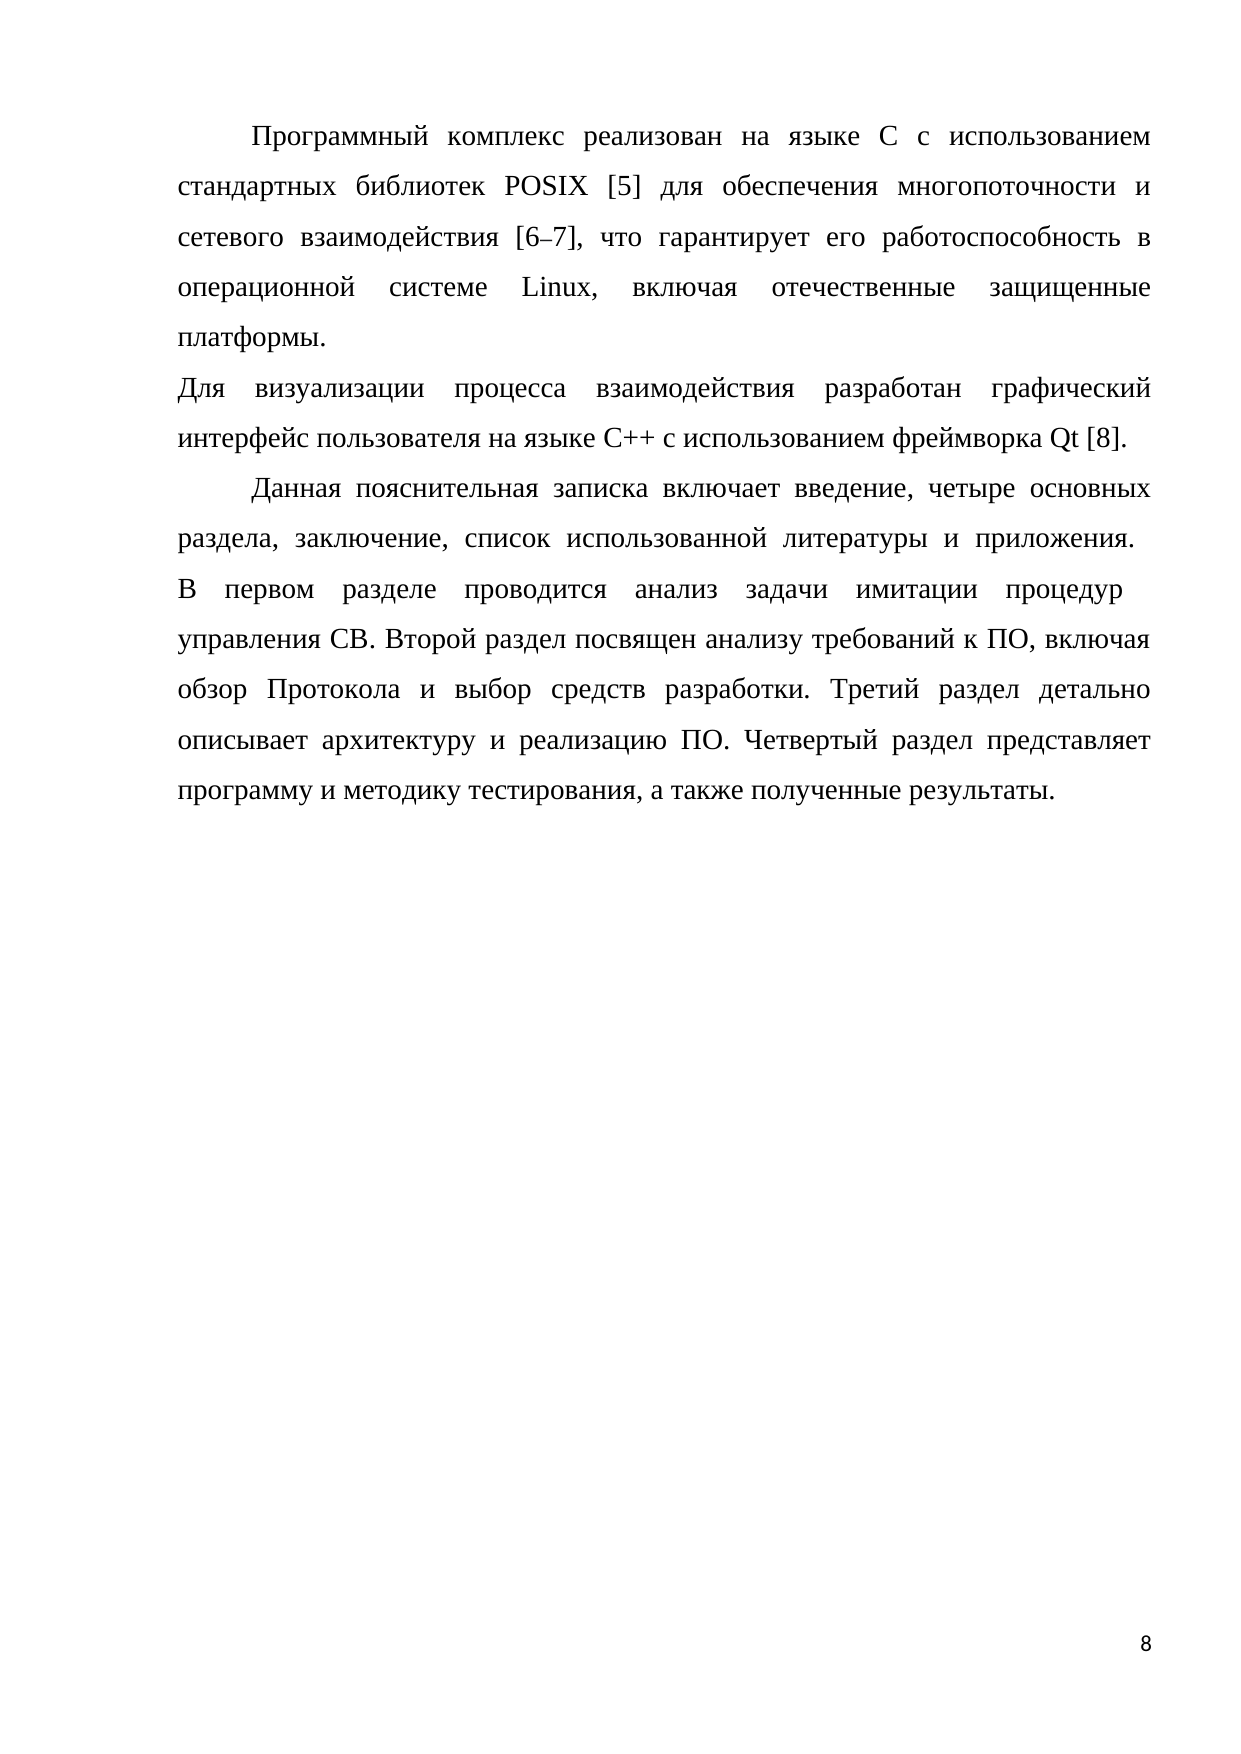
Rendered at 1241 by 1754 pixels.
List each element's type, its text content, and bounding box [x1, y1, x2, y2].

text Программный комплекс реализован на языке C с использованием стандартных библиотек POSIX [5] для обеспечения многопоточности и сетевого взаимодействия [6–7], что гарантирует его работоспособность в операционной системе Linux, включая отечественные защищенные платформы. Для визуализации процесса взаимодействия разработан графический интерфейс пользователя на языке C++ с использованием фреймворка Qt [8]. [177, 118, 1152, 453]
text Данная пояснительная записка включает введение, четыре основных раздела, заключение, список использованной литературы и приложения. В первом разделе проводится анализ задачи имитации процедур управления СВ. Второй раздел посвящен анализу требований к ПО, включая обзор Протокола и выбор средств разработки. Третий раздел детально описывает архитектуру и реализацию ПО. Четвертый раздел представляет программу и методику тестирования, а также полученные результаты. [177, 470, 1152, 806]
